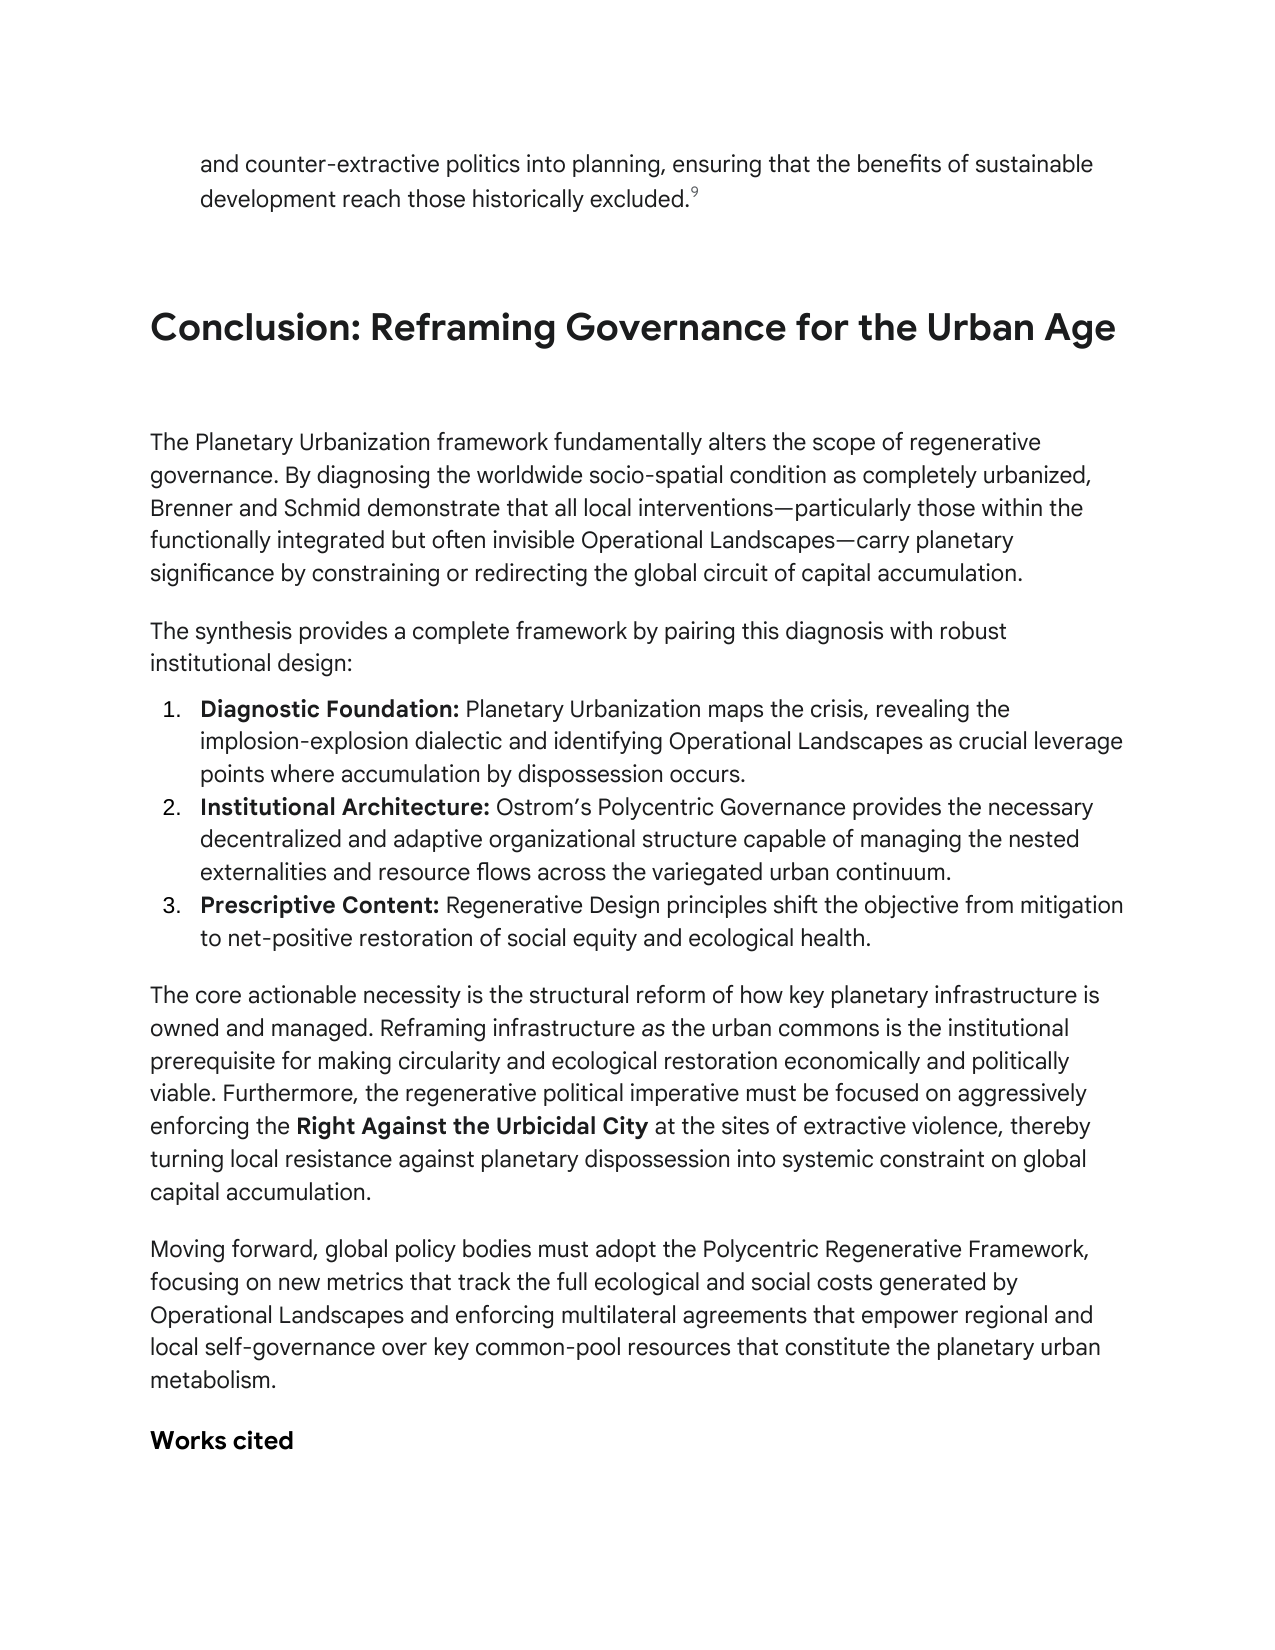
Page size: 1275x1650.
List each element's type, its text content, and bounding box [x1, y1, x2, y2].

text Moving forward, global policy bodies must adopt the Polycentric Regenerative Framework, focusing on new metrics that track the full ecological and social costs generated by Operational Landscapes and enforcing multilateral agreements that empower regional and local self-governance over key common-pool resources that constitute the planetary urban metabolism. [150, 1235, 1125, 1395]
text The Planetary Urbanization framework fundamentally alters the scope of regenerative governance. By diagnosing the worldwide socio-spatial condition as completely urbanized, Brenner and Schmid demonstrate that all local interventions—particularly those within the functionally integrated but often invisible Operational Landscapes—carry planetary significance by constraining or redirecting the global circuit of capital accumulation. [150, 428, 1125, 588]
list Diagnostic Foundation: Planetary Urbanization maps the crisis, revealing the implosion-explosion dialectic and identifying Operational Landscapes as crucial leverage points where accumulation by dispossession occurs. [162, 695, 1125, 789]
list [162, 150, 1125, 214]
subtitle Works cited [150, 1426, 1125, 1457]
list Prescriptive Content: Regenerative Design principles shift the objective from mitigation to net-positive restoration of social equity and ecological health. [162, 891, 1125, 952]
list Institutional Architecture: Ostrom’s Polycentric Governance provides the necessary decentralized and adaptive organizational structure capable of managing the nested externalities and resource flows across the variegated urban continuum. [162, 793, 1125, 887]
text The synthesis provides a complete framework by pairing this diagnosis with robust institutional design: [150, 617, 1125, 678]
text The core actionable necessity is the structural reform of how key planetary infrastructure is owned and managed. Reframing infrastructure as the urban commons is the institutional prerequisite for making circularity and ecological restoration economically and politically viable. Furthermore, the regenerative political imperative must be focused on aggressively enforcing the Right Against the Urbicidal City at the sites of extractive violence, thereby turning local resistance against planetary dispossession into systemic constraint on global capital accumulation. [150, 981, 1125, 1206]
subtitle Conclusion: Reframing Governance for the Urban Age [150, 304, 1125, 352]
